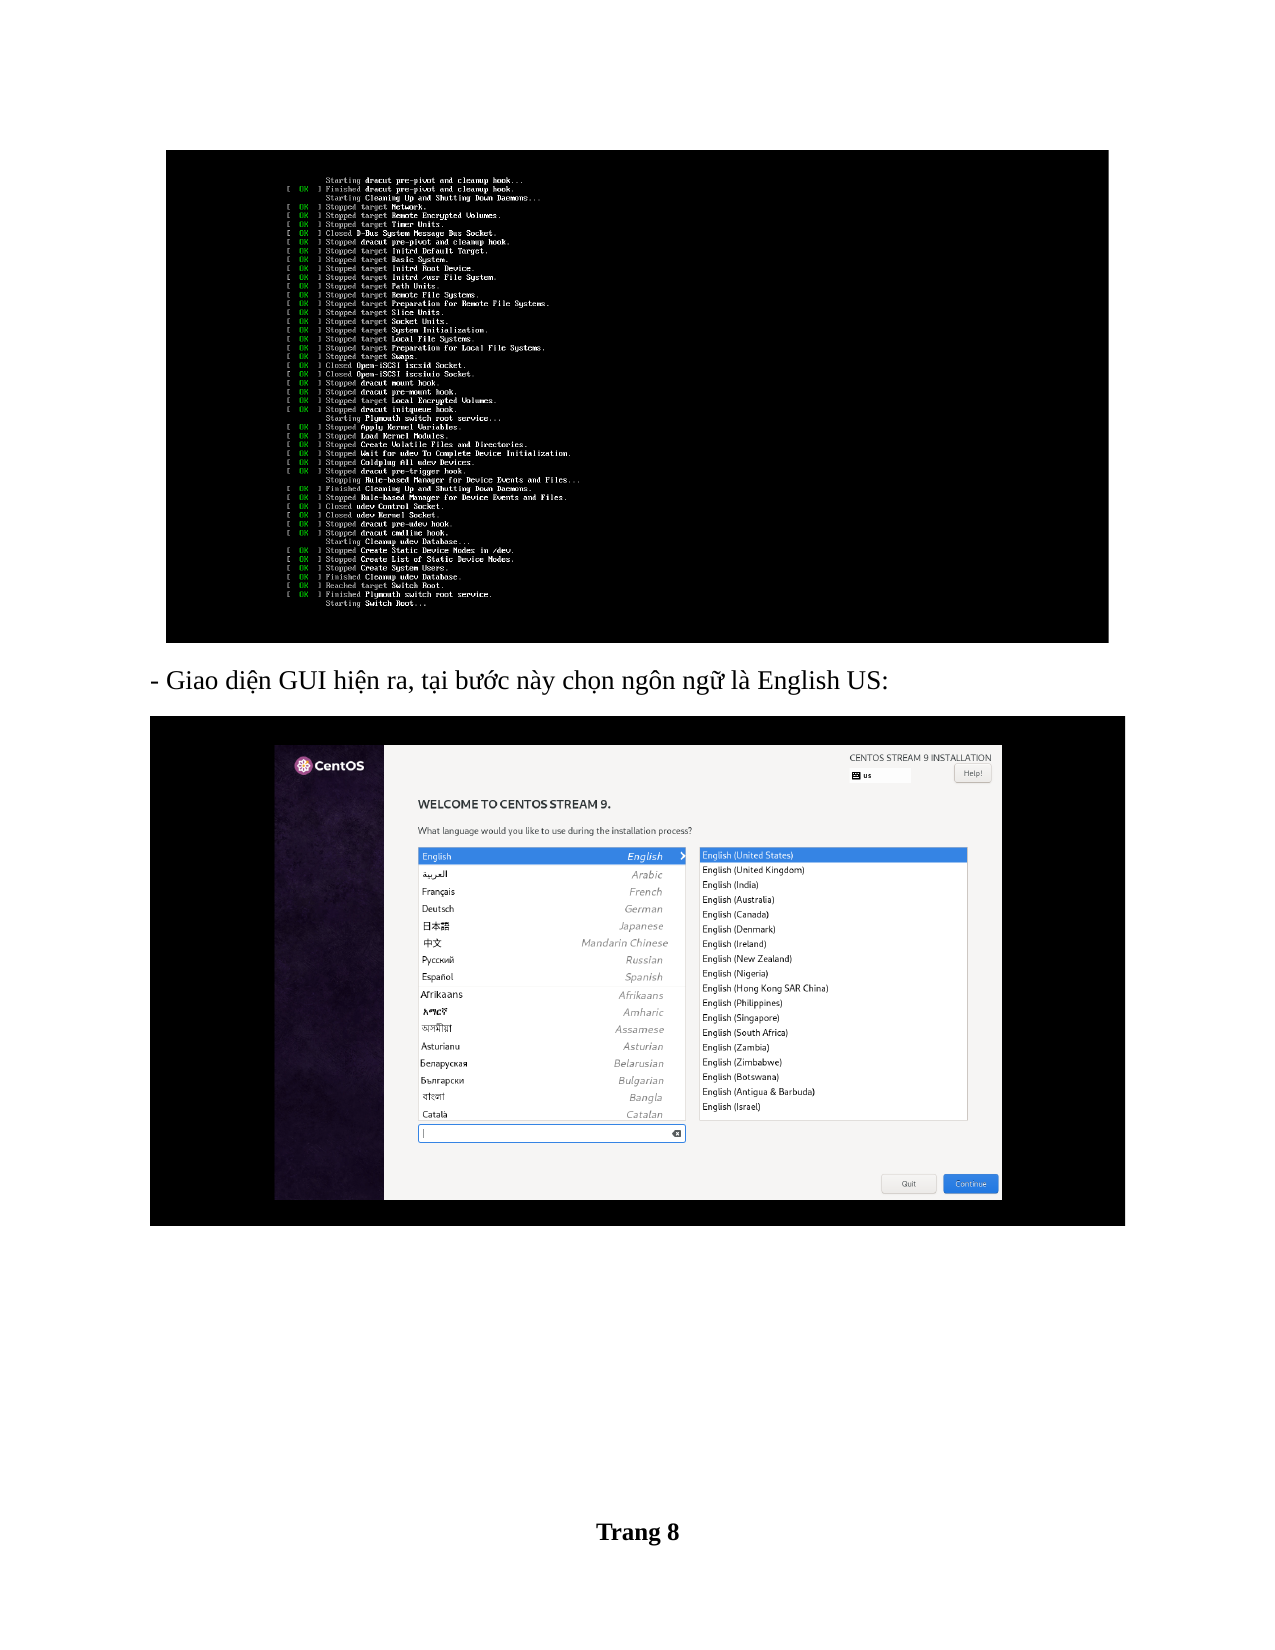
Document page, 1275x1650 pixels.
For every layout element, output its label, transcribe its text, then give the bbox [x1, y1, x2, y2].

picture [150, 716, 1125, 1226]
picture [166, 150, 1109, 643]
text - Giao diện GUI hiện ra, tại bước này chọn ngôn ngữ là English US: [150, 664, 1125, 695]
